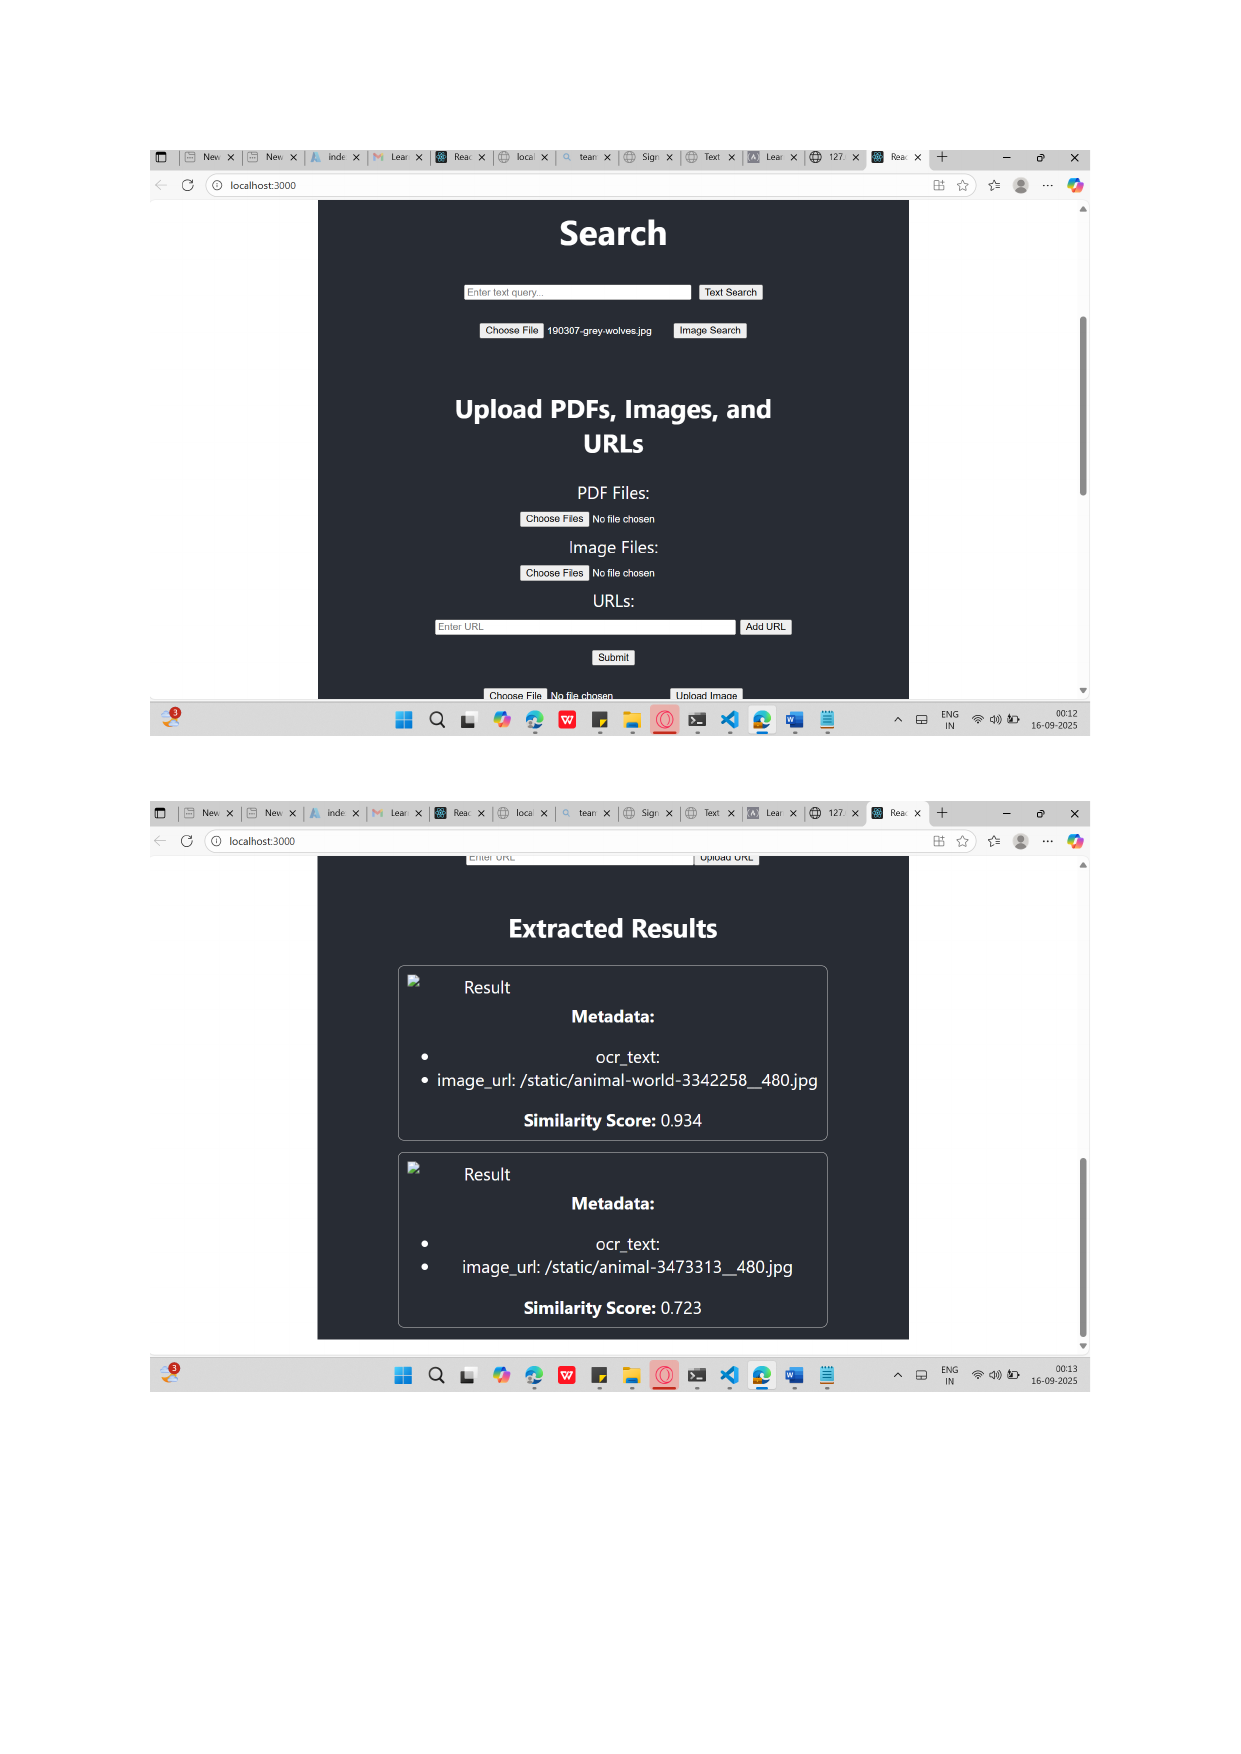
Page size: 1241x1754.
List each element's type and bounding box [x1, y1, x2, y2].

picture [150, 150, 1091, 736]
picture [150, 801, 1091, 1392]
